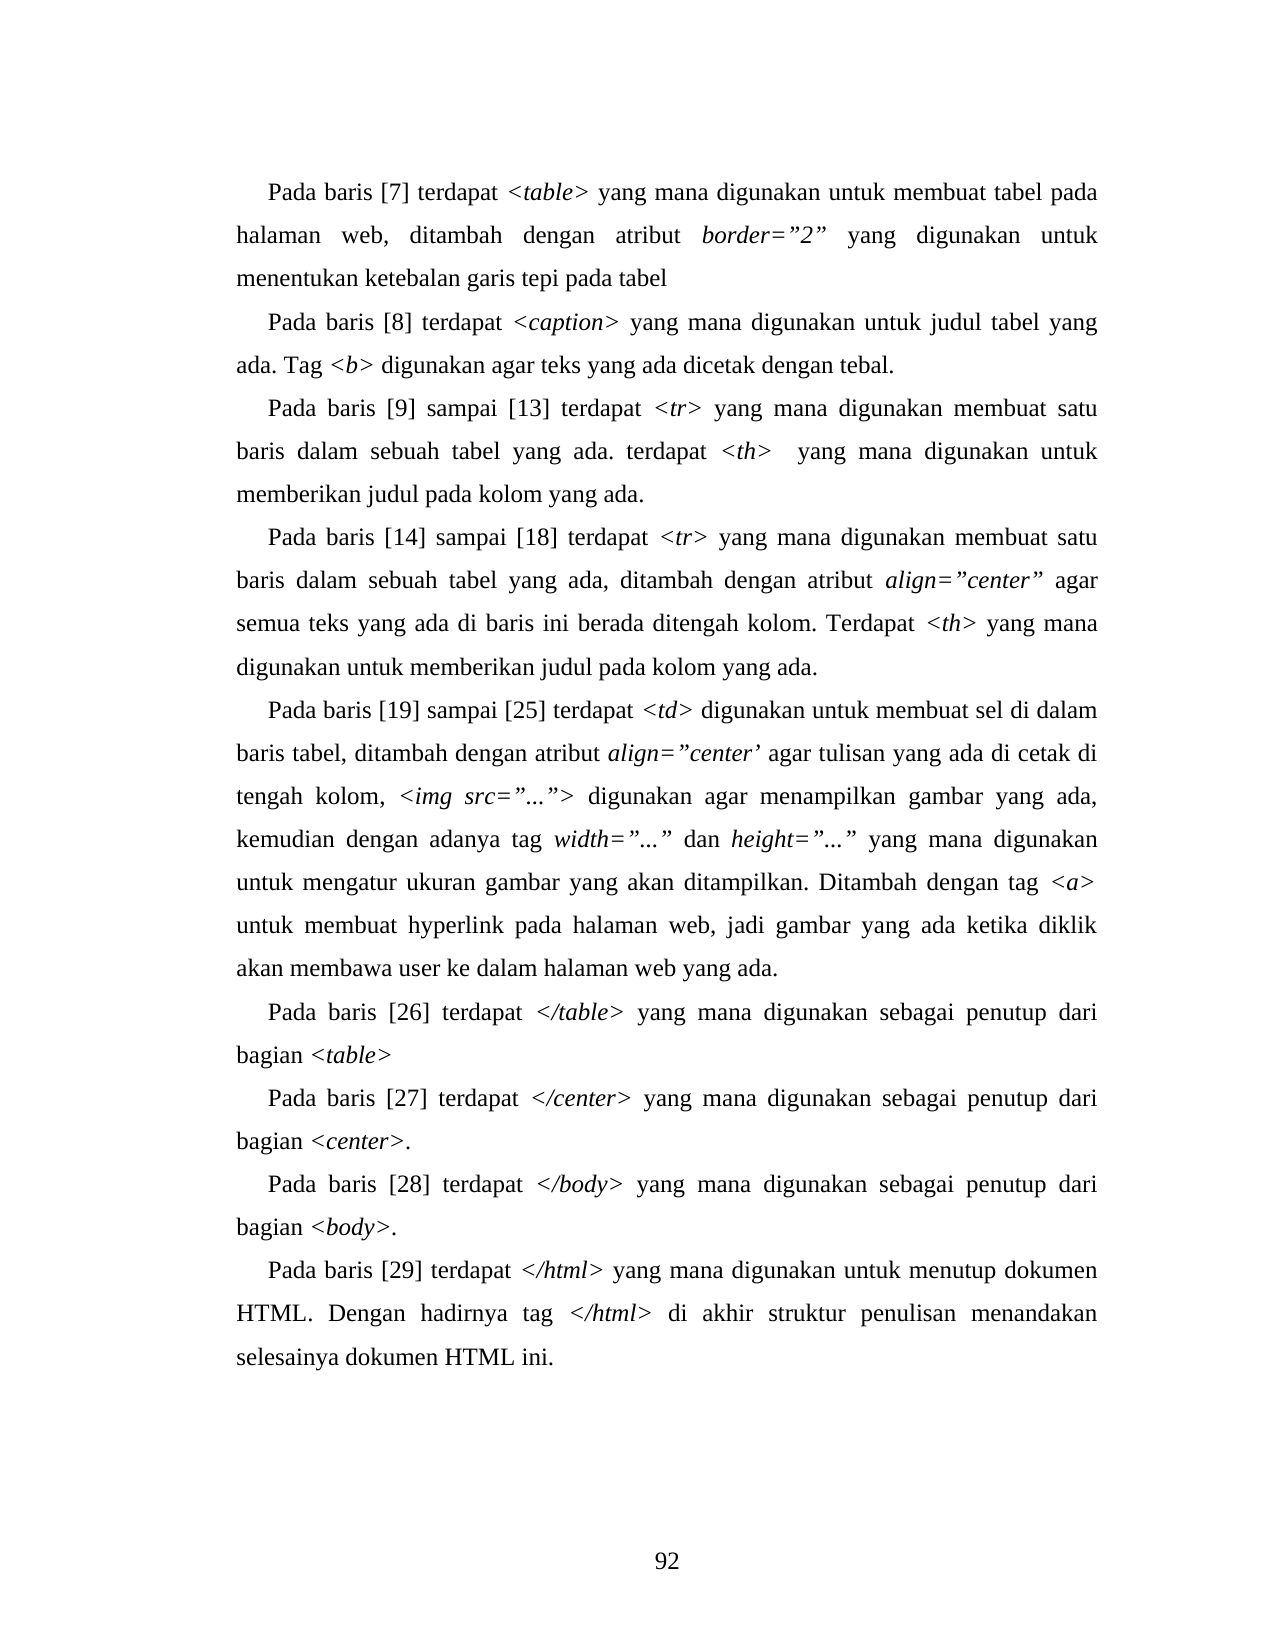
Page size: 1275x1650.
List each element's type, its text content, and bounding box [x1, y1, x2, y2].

text Pada baris [8] terdapat <caption> yang mana digunakan untuk judul tabel yang ada. Tag <b> digunakan agar teks yang ada dicetak dengan tebal. [236, 307, 1098, 378]
text Pada baris [19] sampai [25] terdapat <td> digunakan untuk membuat sel di dalam baris tabel, ditambah dengan atribut align=”center’ agar tulisan yang ada di cetak di tengah kolom, <img src=”...”> digunakan agar menampilkan gambar yang ada, kemudian dengan adanya tag width=”...” dan height=”...” yang mana digunakan untuk mengatur ukuran gambar yang akan ditampilkan. Ditambah dengan tag <a> untuk membuat hyperlink pada halaman web, jadi gambar yang ada ketika diklik akan membawa user ke dalam halaman web yang ada. [236, 695, 1098, 982]
text Pada baris [28] terdapat </body> yang mana digunakan sebagai penutup dari bagian <body>. [236, 1169, 1098, 1241]
text Pada baris [27] terdapat </center> yang mana digunakan sebagai penutup dari bagian <center>. [236, 1083, 1098, 1155]
text Pada baris [7] terdapat <table> yang mana digunakan untuk membuat tabel pada halaman web, ditambah dengan atribut border=”2” yang digunakan untuk menentukan ketebalan garis tepi pada tabel [236, 177, 1098, 292]
text Pada baris [9] sampai [13] terdapat <tr> yang mana digunakan membuat satu baris dalam sebuah tabel yang ada. terdapat <th> yang mana digunakan untuk memberikan judul pada kolom yang ada. [236, 393, 1098, 508]
text Pada baris [29] terdapat </html> yang mana digunakan untuk menutup dokumen HTML. Dengan hadirnya tag </html> di akhir struktur penulisan menandakan selesainya dokumen HTML ini. [236, 1255, 1098, 1370]
text Pada baris [26] terdapat </table> yang mana digunakan sebagai penutup dari bagian <table> [236, 997, 1098, 1068]
text Pada baris [14] sampai [18] terdapat <tr> yang mana digunakan membuat satu baris dalam sebuah tabel yang ada, ditambah dengan atribut align=”center” agar semua teks yang ada di baris ini berada ditengah kolom. Terdapat <th> yang mana digunakan untuk memberikan judul pada kolom yang ada. [236, 522, 1098, 680]
